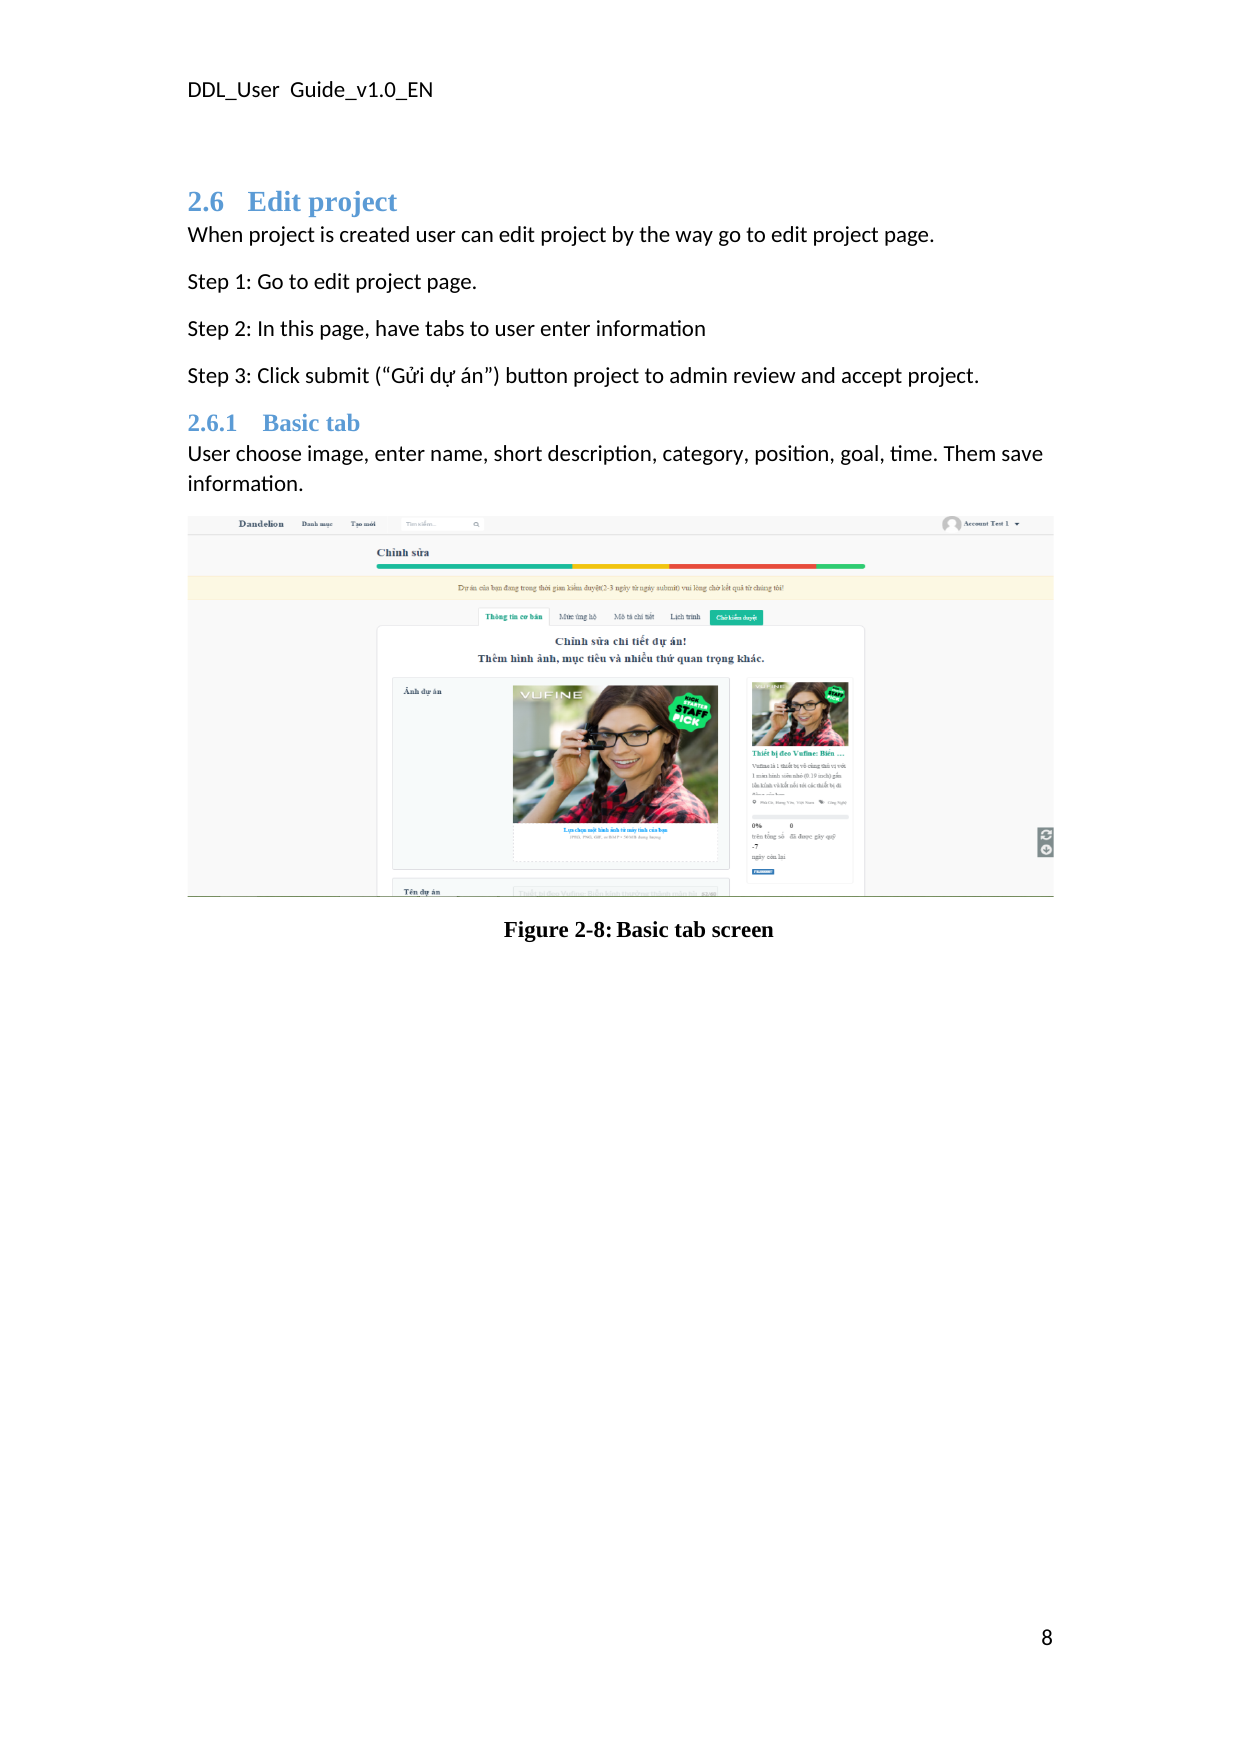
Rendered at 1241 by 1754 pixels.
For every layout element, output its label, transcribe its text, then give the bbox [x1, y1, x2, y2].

picture [187, 516, 1054, 897]
text Step 1: Go to edit project page. [187, 267, 1053, 295]
text Step 3: Click submit (“Gửi dự án”) button project to admin review and accept project. [187, 361, 1053, 389]
text User choose image, enter name, short description, category, position, goal, time. Them save information. [187, 439, 1053, 497]
text Basic tab screen [225, 916, 1053, 942]
subtitle Basic tab [187, 408, 1053, 437]
text Step 2: In this page, have tabs to user enter information [187, 314, 1053, 342]
subtitle Edit project [187, 184, 1053, 218]
text When project is created user can edit project by the way go to edit project page. [187, 220, 1053, 248]
